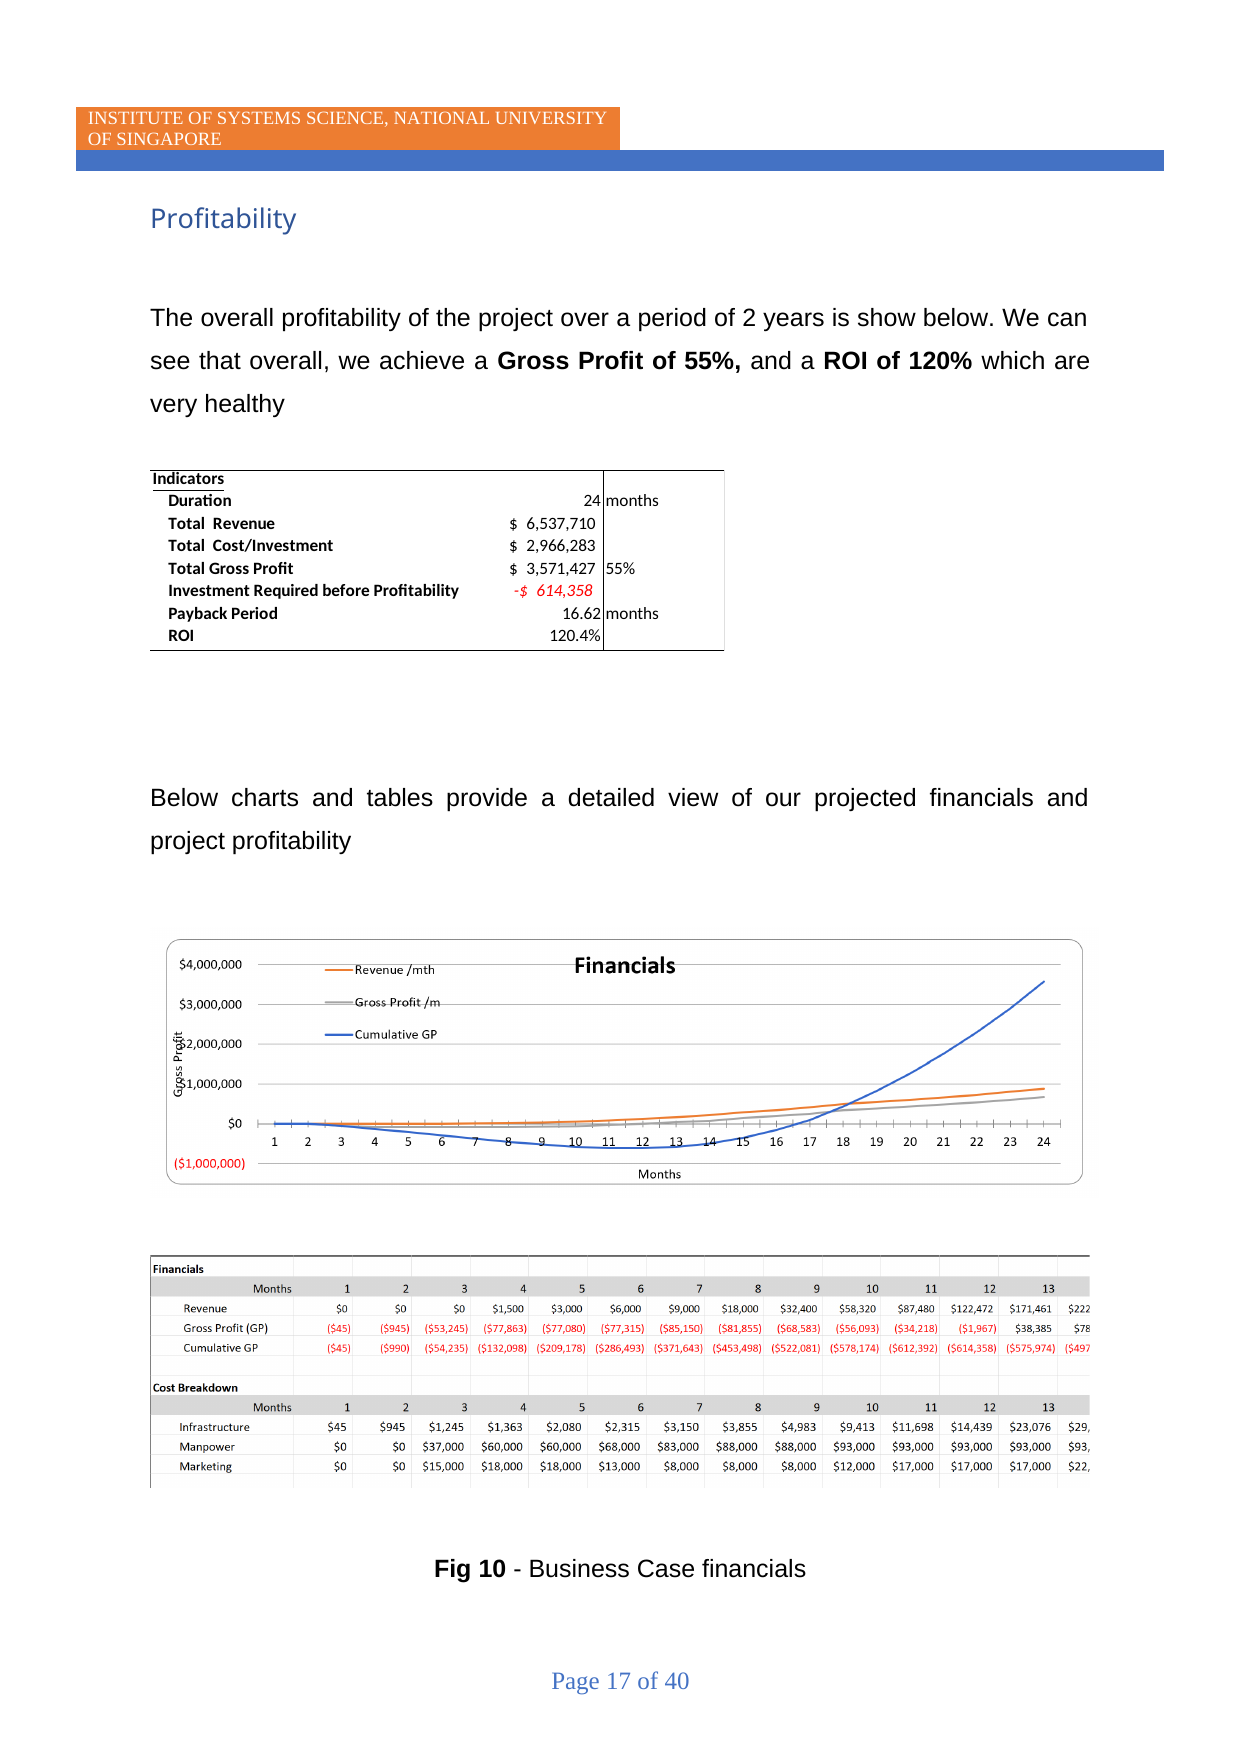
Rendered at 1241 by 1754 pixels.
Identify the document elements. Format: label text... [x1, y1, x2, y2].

subtitle Profitability [150, 200, 1090, 237]
picture [150, 927, 1099, 1198]
text The overall profitability of the project over a period of 2 years is show below. We can see that overall, we achieve a Gross Profit of 55%, and a ROI of 120% which are very healthy [150, 303, 1090, 418]
text Below charts and tables provide a detailed view of our projected financials and project profitability [150, 783, 1090, 855]
picture [150, 1255, 1090, 1488]
text Fig 10 - Business Case financials [150, 1554, 1090, 1583]
